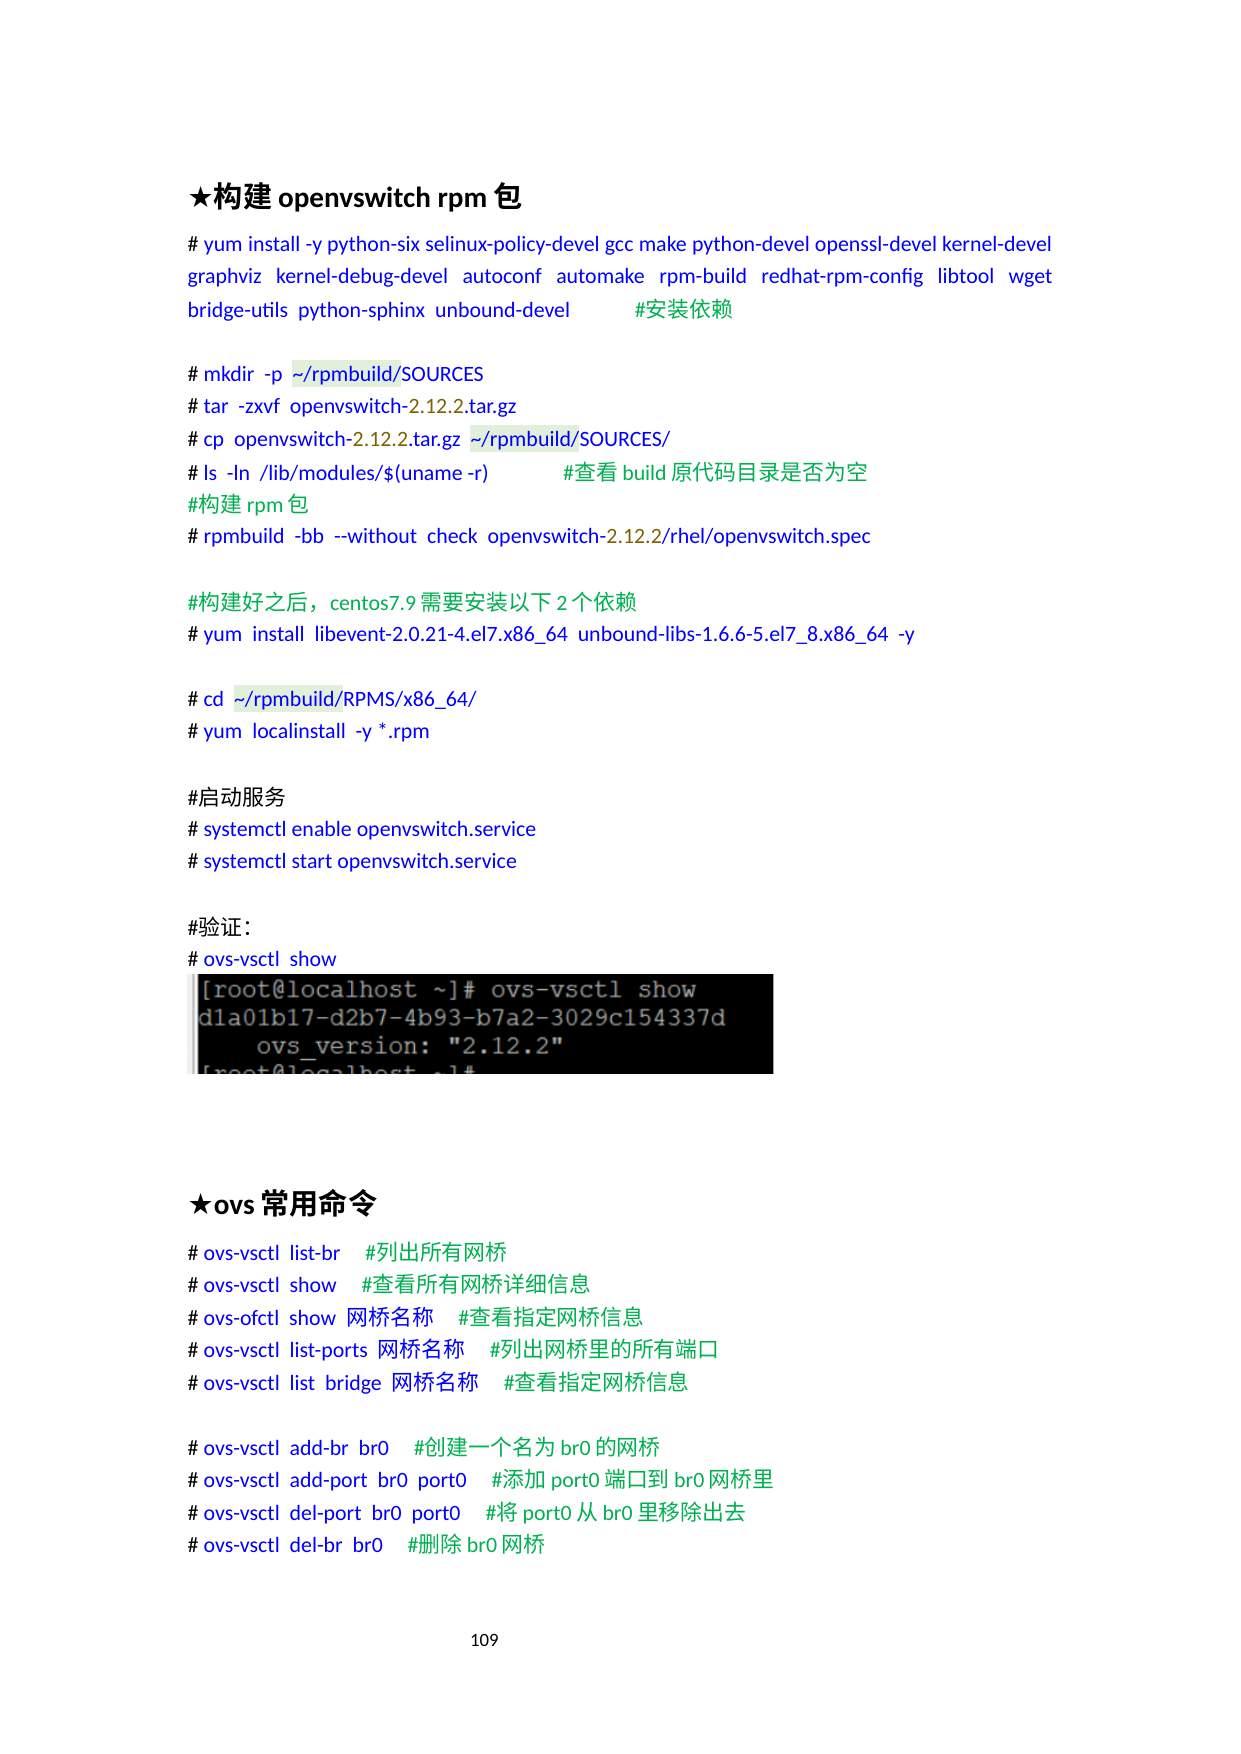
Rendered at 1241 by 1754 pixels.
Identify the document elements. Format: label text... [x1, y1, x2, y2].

text # ovs-vsctl del-port br0 port0 #将port0从br0里移除出去 [187, 1494, 1053, 1527]
picture [187, 974, 774, 1074]
text # ovs-ofctl show 网桥名称 #查看指定网桥信息 [187, 1299, 1053, 1332]
text # ovs-vsctl show #查看所有网桥详细信息 [187, 1267, 1053, 1299]
text # cd ~/rpmbuild/RPMS/x86_64/ [187, 682, 1053, 714]
text # ovs-vsctl add-port br0 port0 #添加port0端口到br0网桥里 [187, 1462, 1053, 1494]
text # yum install -y python-six selinux-policy-devel gcc make python-devel openssl-devel kernel-devel graphviz kernel-debug-devel autoconf automake rpm-build redhat-rpm-config libtool wget bridge-utils python-sphinx unbound-devel #安装依赖 [187, 227, 1053, 324]
text # cp openvswitch-2.12.2.tar.gz ~/rpmbuild/SOURCES/ [187, 422, 1053, 454]
text # ls -ln /lib/modules/$(uname -r) #查看build原代码目录是否为空 [187, 454, 1053, 487]
text # rpmbuild -bb --without check openvswitch-2.12.2/rhel/openvswitch.spec [187, 519, 1053, 552]
text # ovs-vsctl list bridge 网桥名称 #查看指定网桥信息 [187, 1364, 1053, 1397]
text ★ovs常用命令 [187, 1169, 1053, 1234]
text # mkdir -p ~/rpmbuild/SOURCES [187, 357, 1053, 389]
text # ovs-vsctl list-ports 网桥名称 #列出网桥里的所有端口 [187, 1332, 1053, 1364]
text # ovs-vsctl list-br #列出所有网桥 [187, 1234, 1053, 1267]
text #启动服务 [187, 779, 1053, 812]
text # yum localinstall -y *.rpm [187, 714, 1053, 747]
text # systemctl enable openvswitch.service [187, 812, 1053, 844]
text # ovs-vsctl add-br br0 #创建一个名为br0的网桥 [187, 1429, 1053, 1462]
text # yum install libevent-2.0.21-4.el7.x86_64 unbound-libs-1.6.6-5.el7_8.x86_64 -y [187, 617, 1053, 649]
text ★构建openvswitch rpm包 [187, 162, 1053, 227]
text #验证： [187, 909, 1053, 942]
text # tar -zxvf openvswitch-2.12.2.tar.gz [187, 389, 1053, 422]
text #构建好之后，centos7.9需要安装以下2个依赖 [187, 584, 1053, 617]
text # ovs-vsctl del-br br0 #删除br0网桥 [187, 1527, 1053, 1559]
text #构建rpm包 [187, 487, 1053, 519]
text # systemctl start openvswitch.service [187, 844, 1053, 877]
text # ovs-vsctl show [187, 942, 1053, 974]
